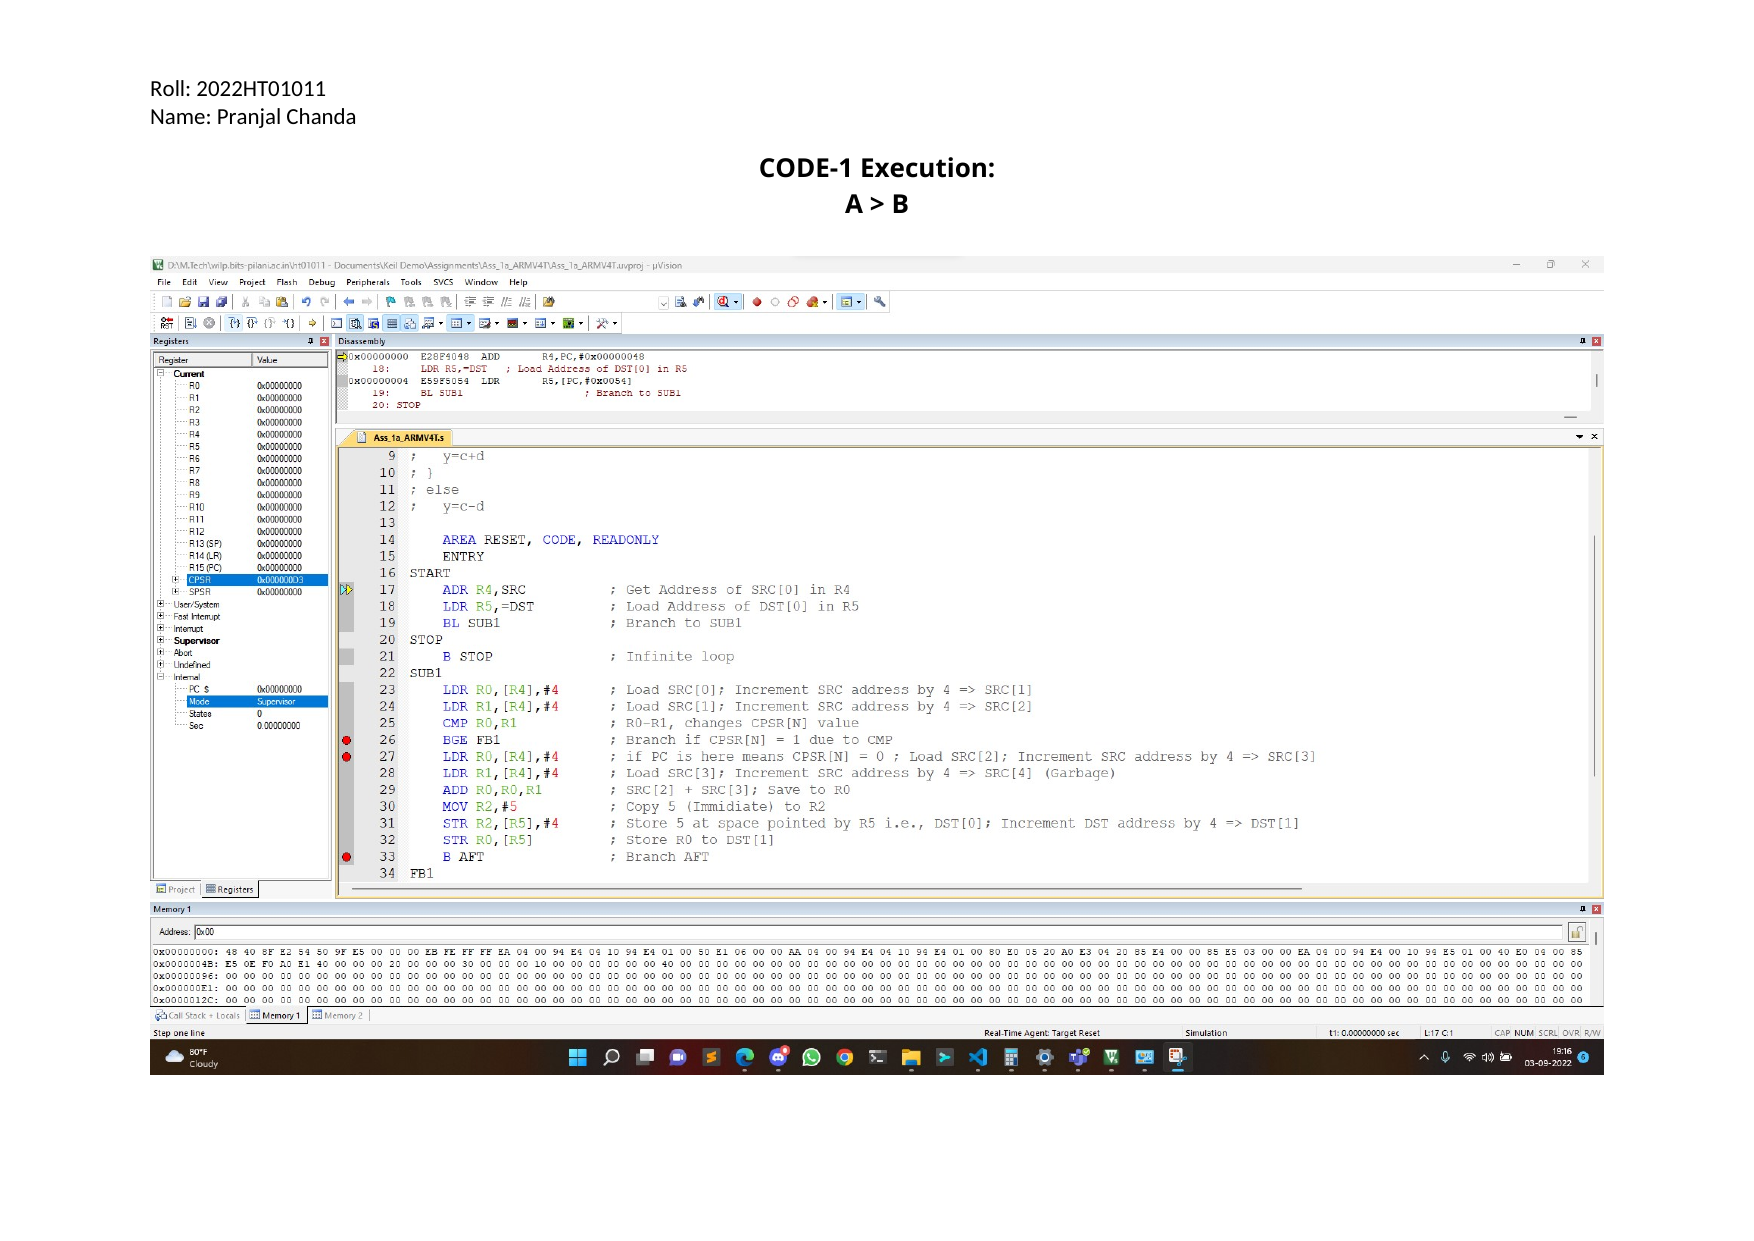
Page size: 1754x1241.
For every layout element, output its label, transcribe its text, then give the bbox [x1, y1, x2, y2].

text A > B [150, 186, 1604, 221]
picture [150, 256, 1604, 1075]
text CODE-1 Execution: [150, 150, 1604, 186]
